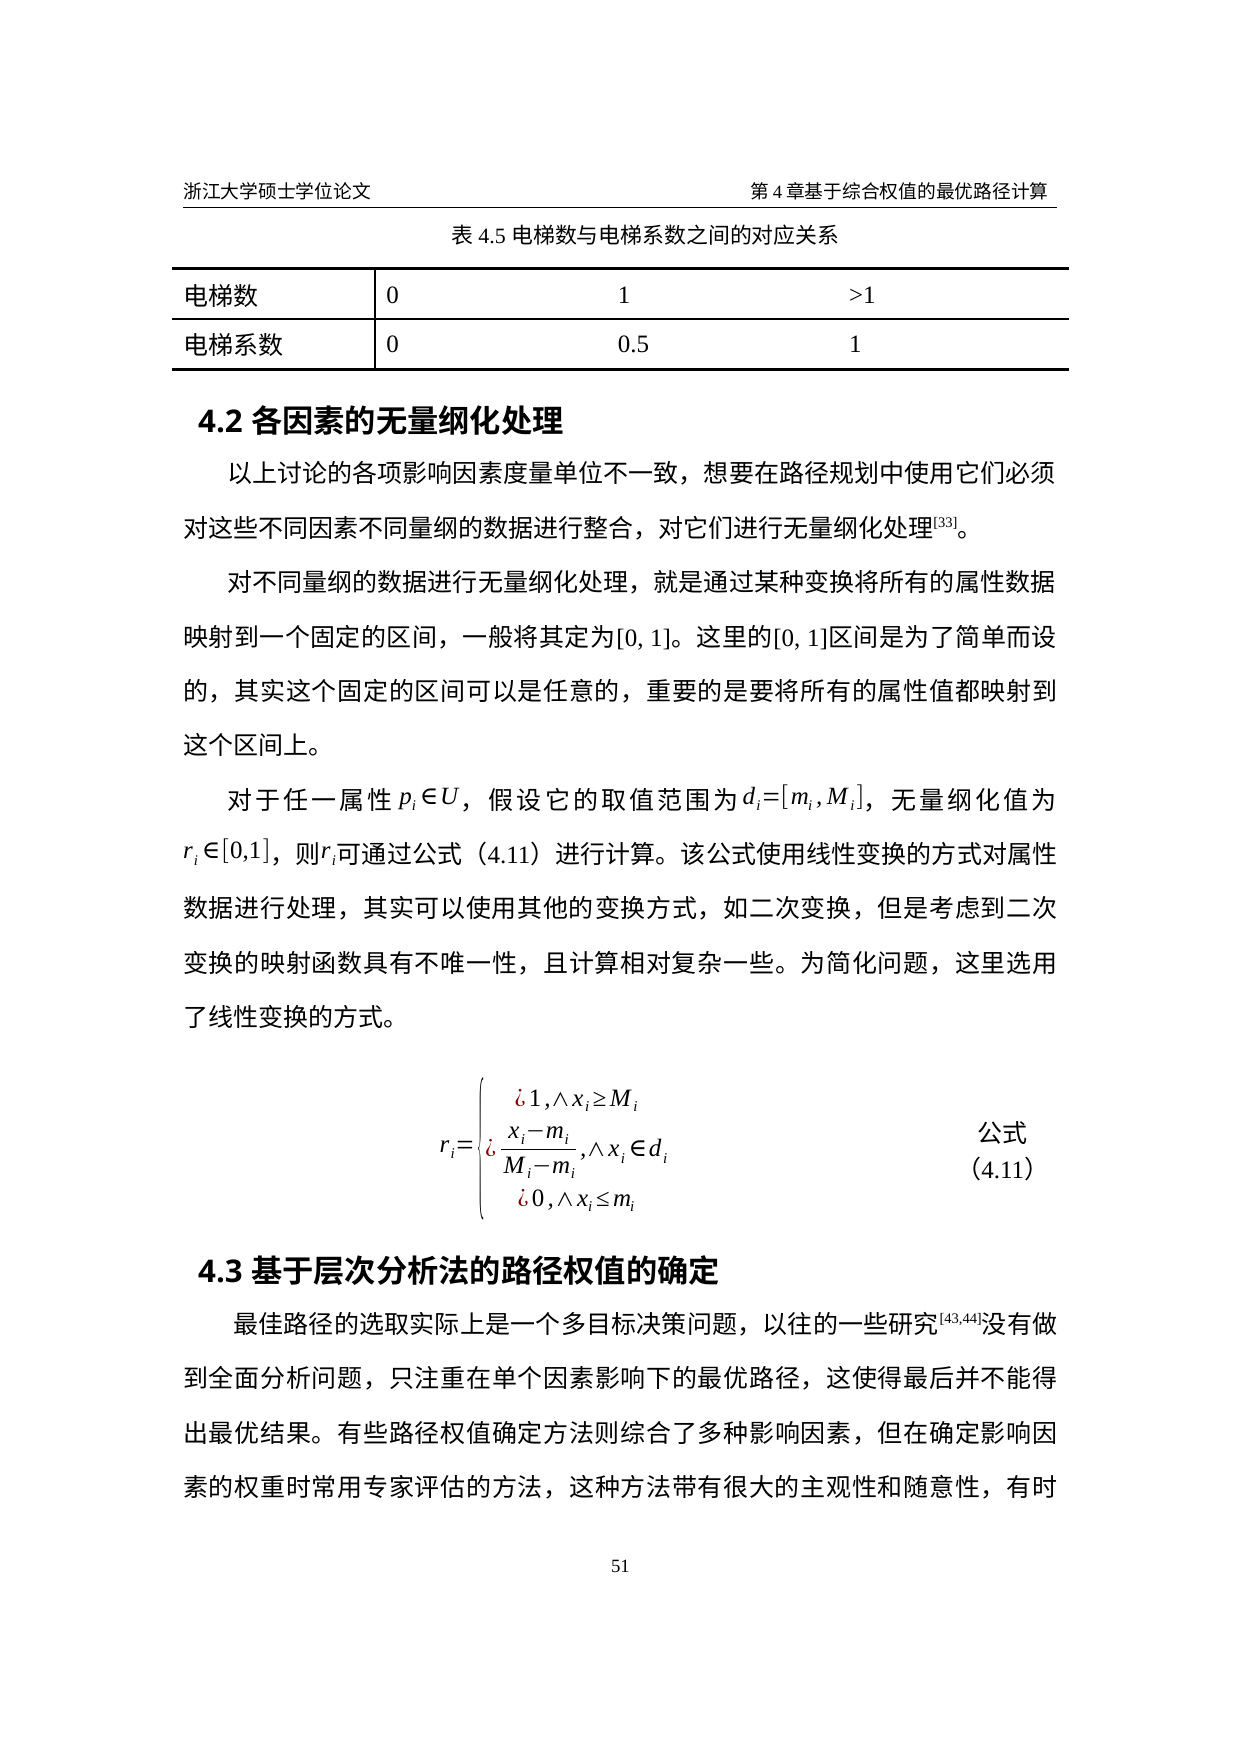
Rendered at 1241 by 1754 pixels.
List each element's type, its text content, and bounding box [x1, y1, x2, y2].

table_header 电梯数 [172, 270, 374, 318]
subtitle 基于层次分析法的路径权值的确定 [198, 1247, 1057, 1292]
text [183, 1304, 1057, 1504]
table_header 1 [606, 270, 838, 318]
subtitle 各因素的无量纲化处理 [198, 396, 1057, 441]
table_cell 电梯系数 [172, 320, 374, 368]
text 对不同量纲的数据进行无量纲化处理，就是通过某种变换将所有的属性数据映射到一个固定的区间，一般将其定为[0, 1]。这里的[0, 1]区间是为了简单而设的，其实这个固定的区间可以是任意的，重要的是要将所有的属性值都映射到这个区间上。 [183, 563, 1057, 762]
table_cell 0.5 [606, 320, 838, 368]
table_cell 0 [376, 320, 606, 368]
text 以上讨论的各项影响因素度量单位不一致，想要在路径规划中使用它们必须对这些不同因素不同量纲的数据进行整合，对它们进行无量纲化处理[33]。 [183, 454, 1057, 544]
table_header [172, 1052, 936, 1222]
table_header >1 [838, 270, 1069, 318]
table_header 0 [376, 270, 606, 318]
table_cell 1 [838, 320, 1069, 368]
